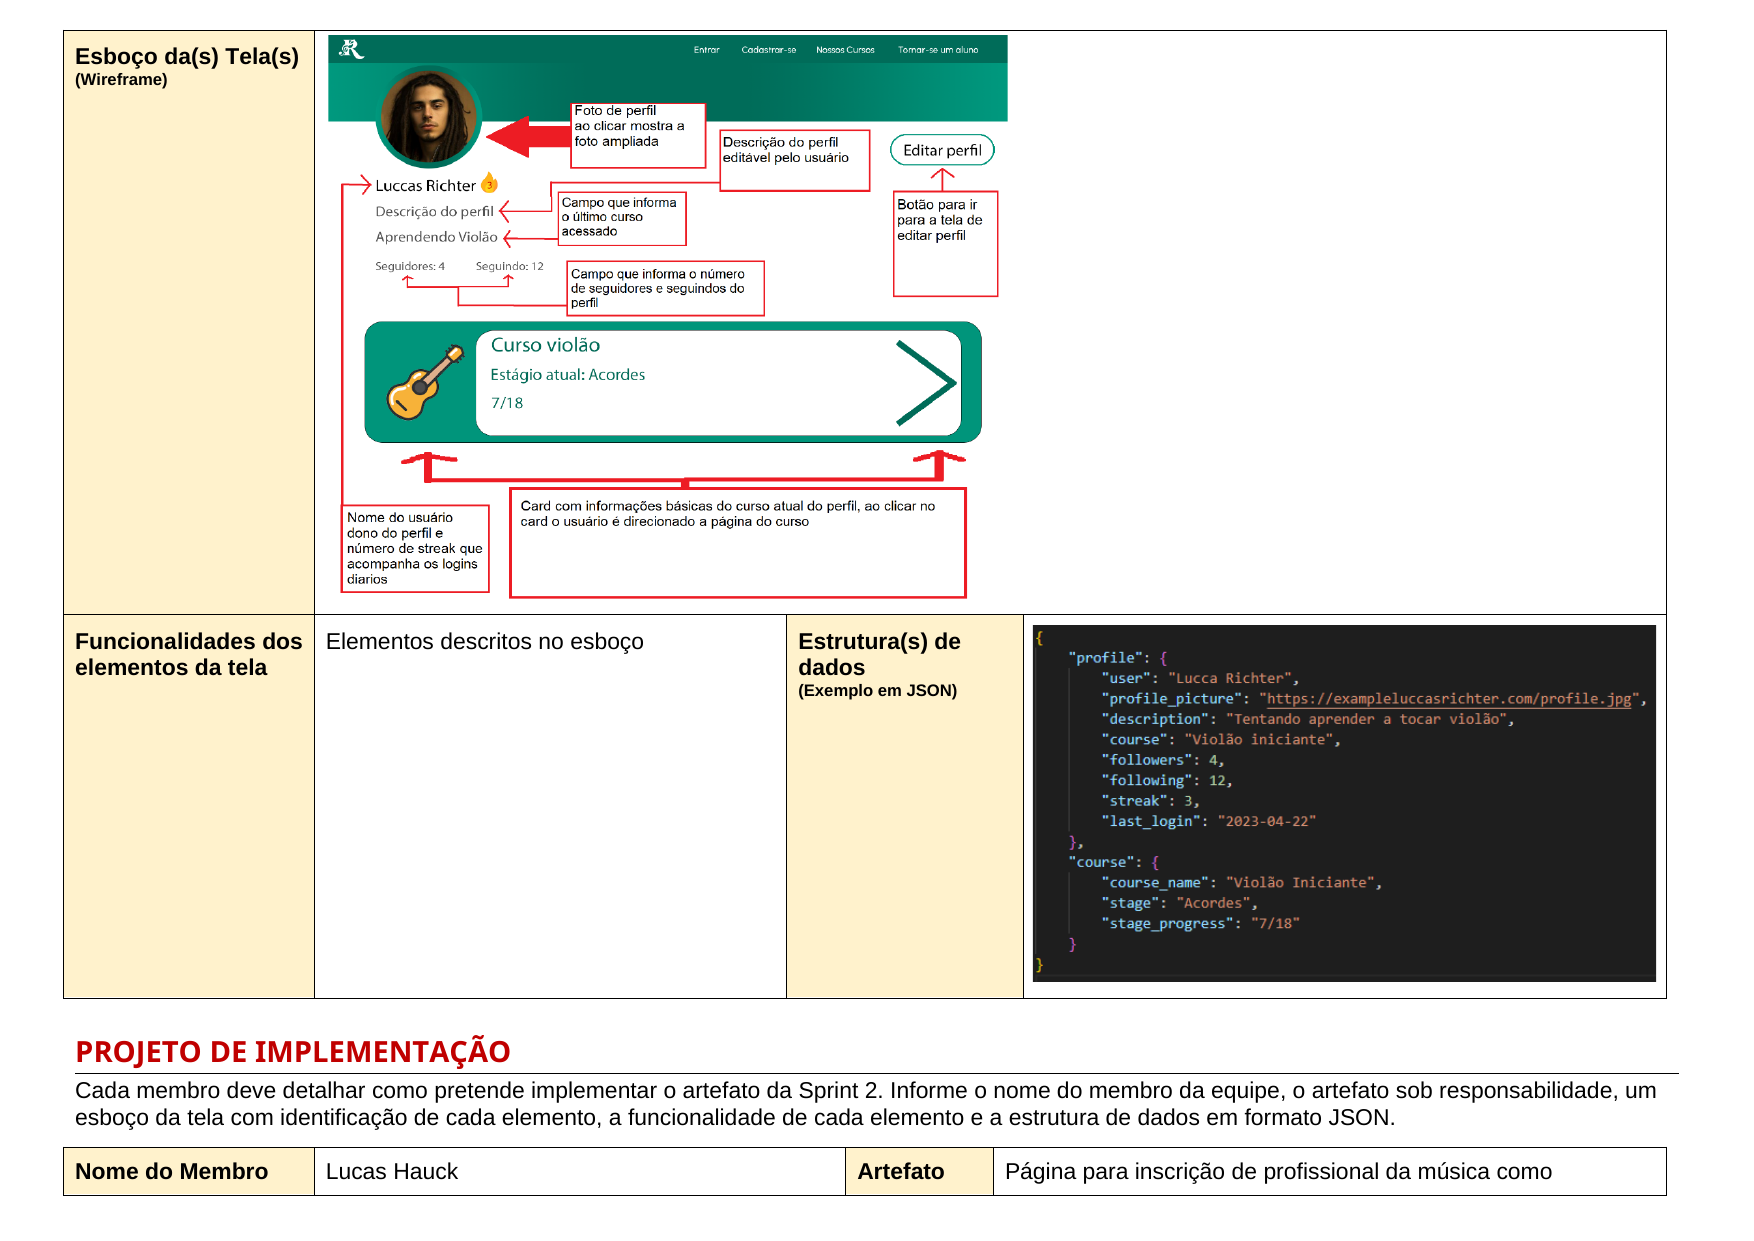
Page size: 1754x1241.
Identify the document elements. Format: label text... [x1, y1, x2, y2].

subtitle PROJETO DE IMPLEMENTAÇÃO [75, 1031, 1679, 1073]
table_cell Estrutura(s) de dados (Exemplo em JSON) [787, 615, 1023, 997]
picture [1032, 625, 1657, 982]
table_cell Elementos descritos no esboço [315, 615, 786, 997]
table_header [994, 1148, 1666, 1194]
table_header Lucas Hauck [315, 1148, 845, 1194]
table_header Nome do Membro [64, 1148, 314, 1194]
text Cada membro deve detalhar como pretende implementar o artefato da Sprint 2. Informe o nome do membro da equipe, o artefato sob responsabilidade, um esboço da tela com identificação de cada elemento, a funcionalidade de cada elemento e a estrutura de dados em formato JSON. [75, 1077, 1679, 1130]
table_header Artefato [846, 1148, 993, 1194]
table_cell Esboço da(s) Tela(s) (Wireframe) [64, 31, 314, 614]
picture [328, 35, 1008, 608]
table_cell [315, 31, 1666, 614]
table_cell Funcionalidades dos elementos da tela [64, 615, 314, 997]
table_cell [1024, 615, 1666, 997]
